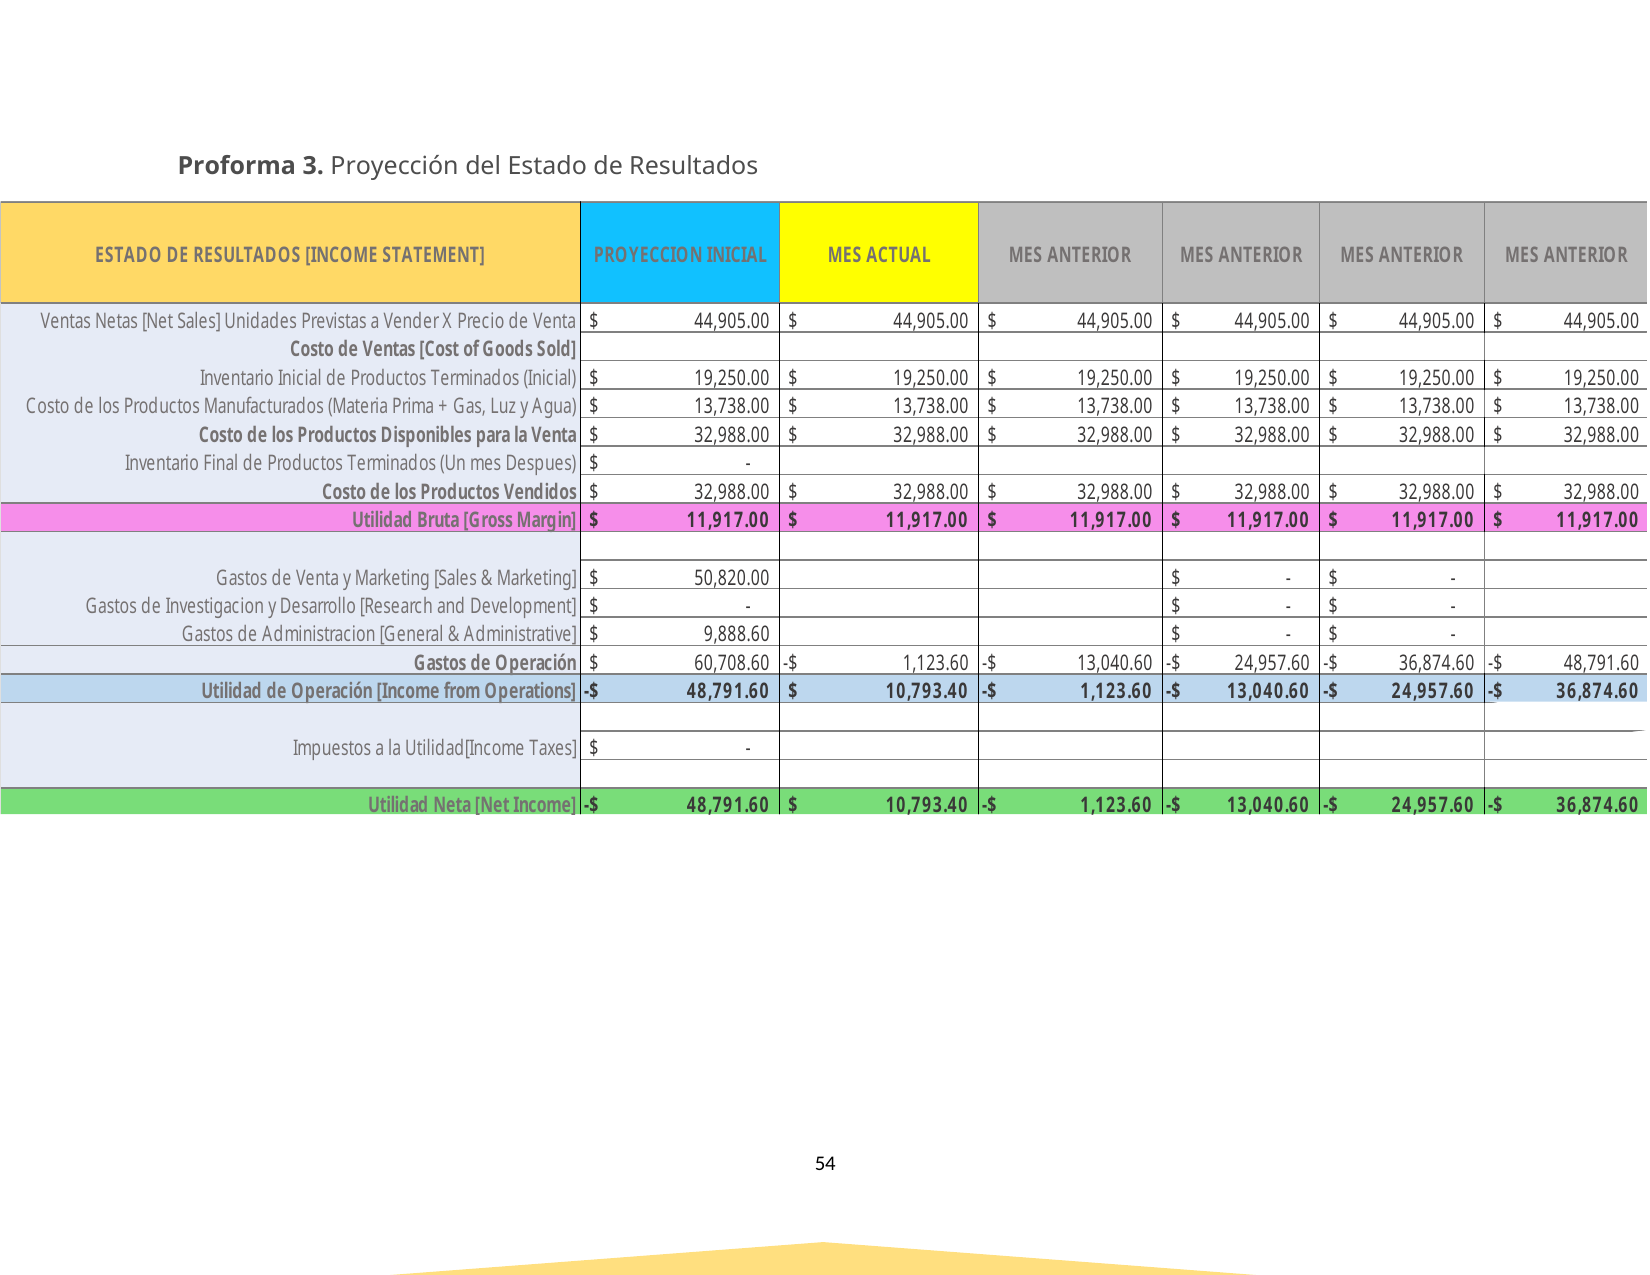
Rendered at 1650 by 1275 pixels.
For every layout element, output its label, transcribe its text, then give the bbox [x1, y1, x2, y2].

text Proforma 3. Proyección del Estado de Resultados [177, 148, 1473, 182]
